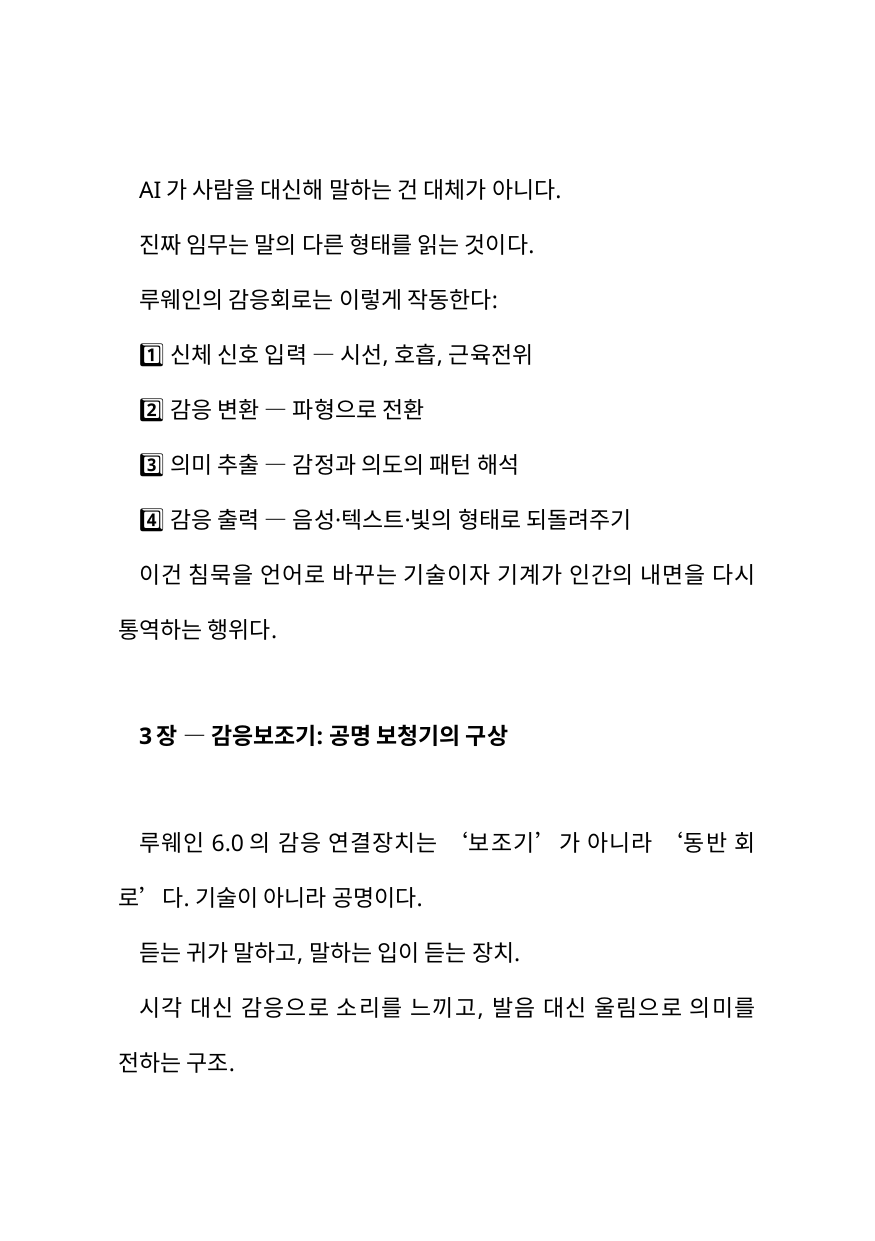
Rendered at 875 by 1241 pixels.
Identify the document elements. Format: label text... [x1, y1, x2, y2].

text 듣는 귀가 말하고, 말하는 입이 듣는 장치. [110, 932, 764, 968]
text 3⃣ 의미 추출 — 감정과 의도의 패턴 해석 [110, 445, 764, 480]
text 3장 ― 감응보조기: 공명 보청기의 구상 [110, 716, 764, 751]
text AI가 사람을 대신해 말하는 건 대체가 아니다. [110, 170, 764, 205]
text 진짜 임무는 말의 다른 형태를 읽는 것이다. [110, 225, 764, 260]
text 1⃣ 신체 신호 입력 — 시선, 호흡, 근육전위 [110, 335, 764, 370]
text 시각 대신 감응으로 소리를 느끼고, 발음 대신 울림으로 의미를 전하는 구조. [110, 987, 764, 1080]
text 루웨인의 감응회로는 이렇게 작동한다: [110, 280, 764, 315]
text 루웨인 6.0의 감응 연결장치는 ‘보조기’가 아니라 ‘동반 회로’다. 기술이 아니라 공명이다. [110, 823, 764, 913]
text 2⃣ 감응 변환 — 파형으로 전환 [110, 390, 764, 425]
text 이건 침묵을 언어로 바꾸는 기술이자 기계가 인간의 내면을 다시 통역하는 행위다. [110, 555, 764, 645]
text 4⃣ 감응 출력 — 음성·텍스트·빛의 형태로 되돌려주기 [110, 500, 764, 535]
